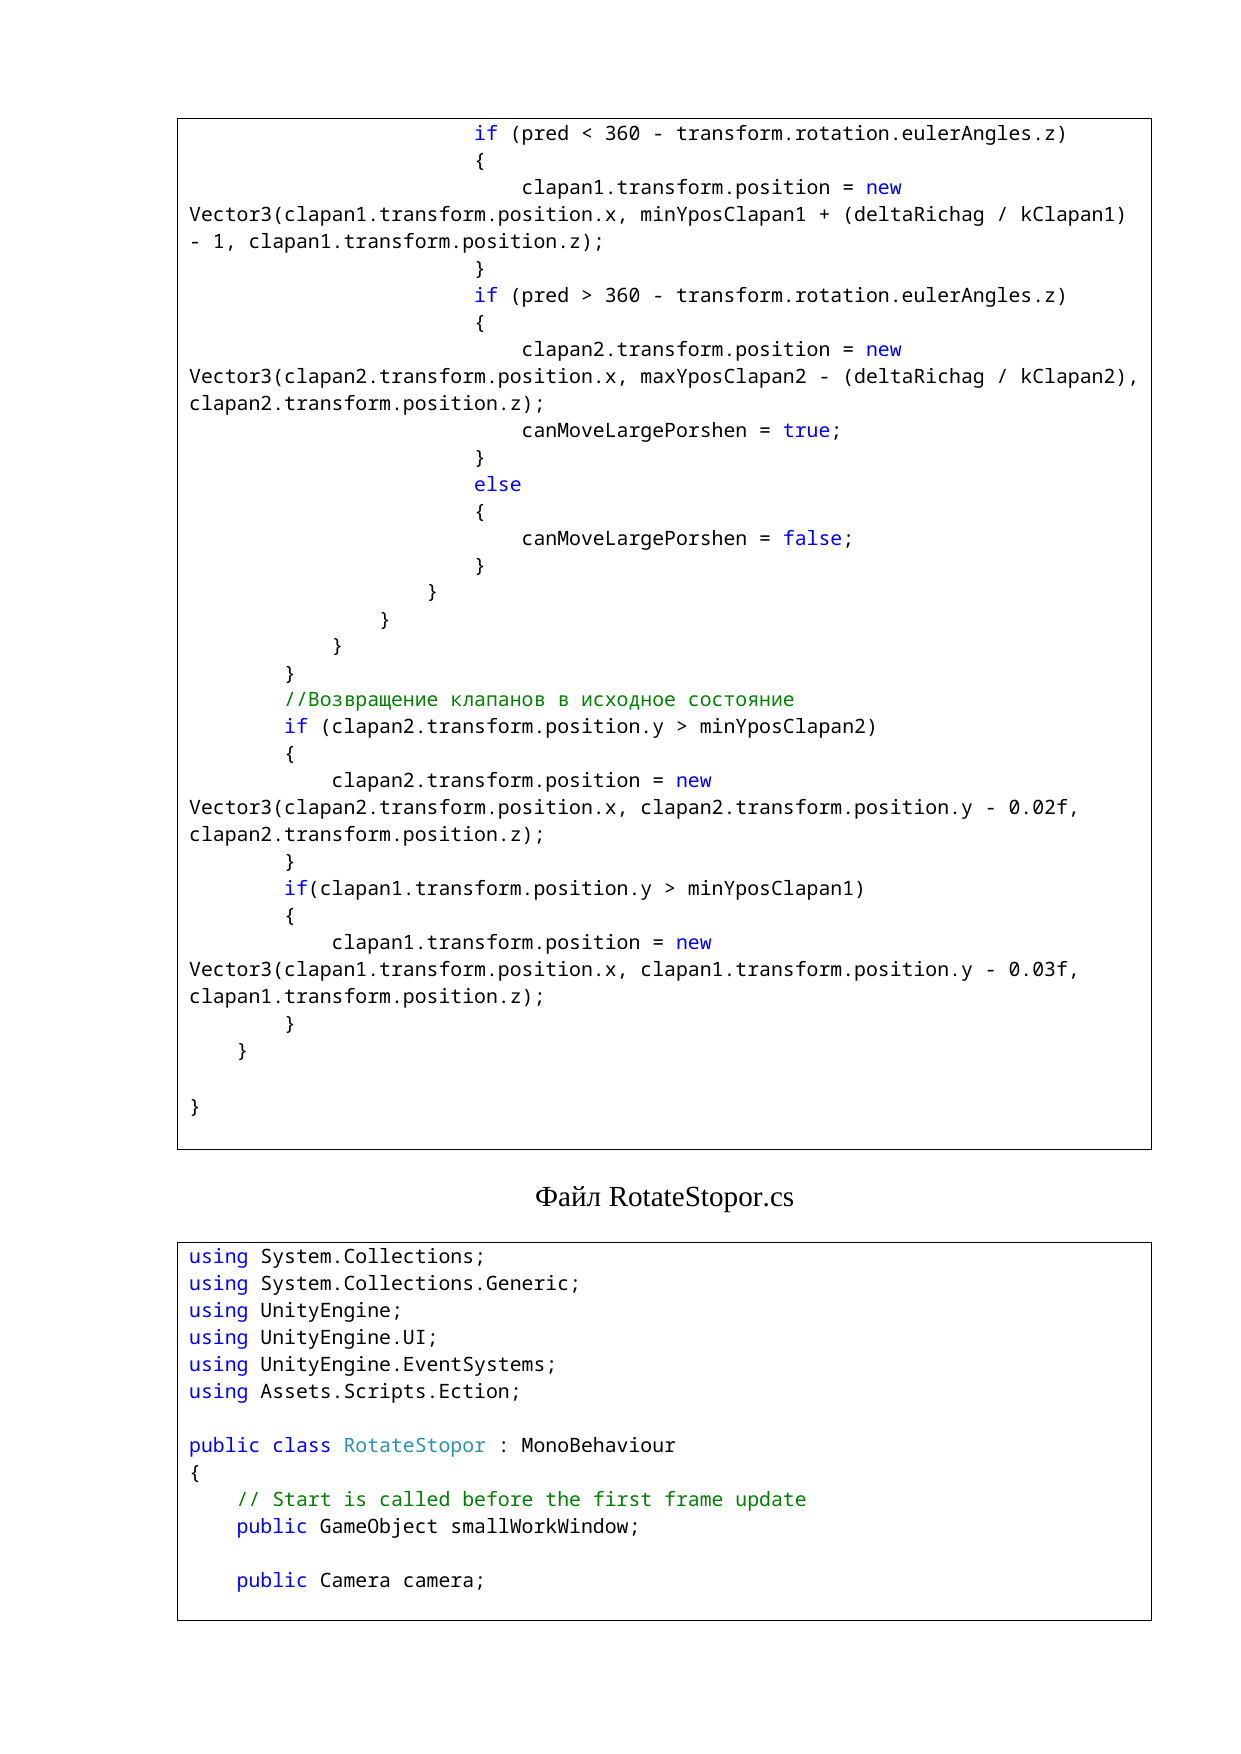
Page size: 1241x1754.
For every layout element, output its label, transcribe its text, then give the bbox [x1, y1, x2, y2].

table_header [178, 1243, 1151, 1620]
text Файл RotateStopor.cs [177, 1179, 1152, 1212]
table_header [178, 119, 1151, 1149]
